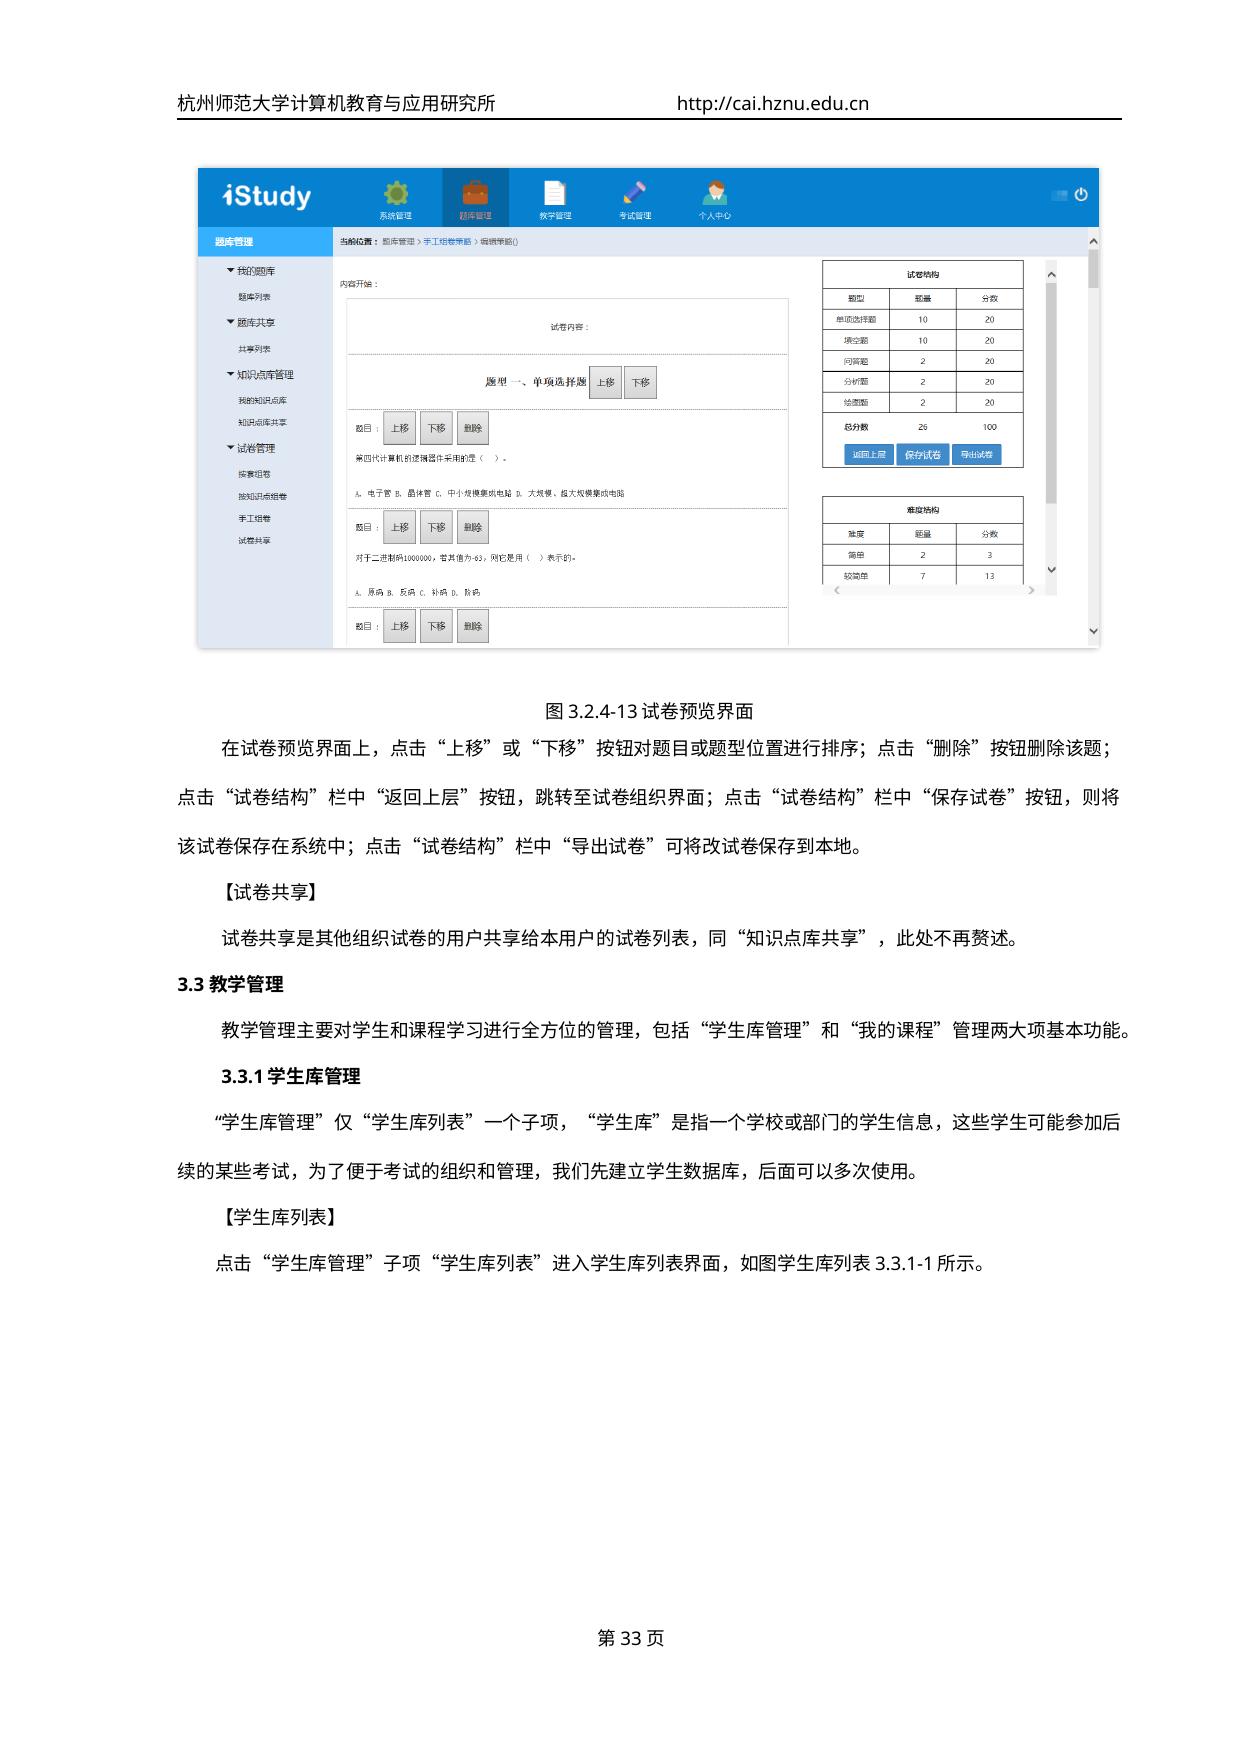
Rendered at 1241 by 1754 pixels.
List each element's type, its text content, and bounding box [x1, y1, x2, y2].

subtitle 3.3 教学管理 [177, 967, 1122, 999]
text 图3.2.4-13试卷预览界面 [177, 694, 1122, 727]
subtitle 3.3.1学生库管理 [177, 1059, 1122, 1091]
text 在试卷预览界面上，点击“上移”或“下移”按钮对题目或题型位置进行排序；点击“删除”按钮删除该题；点击“试卷结构”栏中“返回上层”按钮，跳转至试卷组织界面；点击“试卷结构”栏中“保存试卷”按钮，则将该试卷保存在系统中；点击“试卷结构”栏中“导出试卷”可将改试卷保存到本地。 [177, 731, 1122, 861]
picture [198, 168, 1099, 648]
text 【学生库列表】 [177, 1200, 1122, 1232]
text “学生库管理”仅“学生库列表”一个子项，“学生库”是指一个学校或部门的学生信息，这些学生可能参加后续的某些考试，为了便于考试的组织和管理，我们先建立学生数据库，后面可以多次使用。 [177, 1105, 1122, 1186]
text 【试卷共享】 [177, 875, 1122, 907]
text 试卷共享是其他组织试卷的用户共享给本用户的试卷列表，同“知识点库共享”，此处不再赘述。 [177, 921, 1122, 953]
text 教学管理主要对学生和课程学习进行全方位的管理，包括“学生库管理”和“我的课程”管理两大项基本功能。 [177, 1013, 1122, 1045]
text 点击“学生库管理”子项“学生库列表”进入学生库列表界面，如图学生库列表3.3.1-1所示。 [177, 1246, 1122, 1278]
